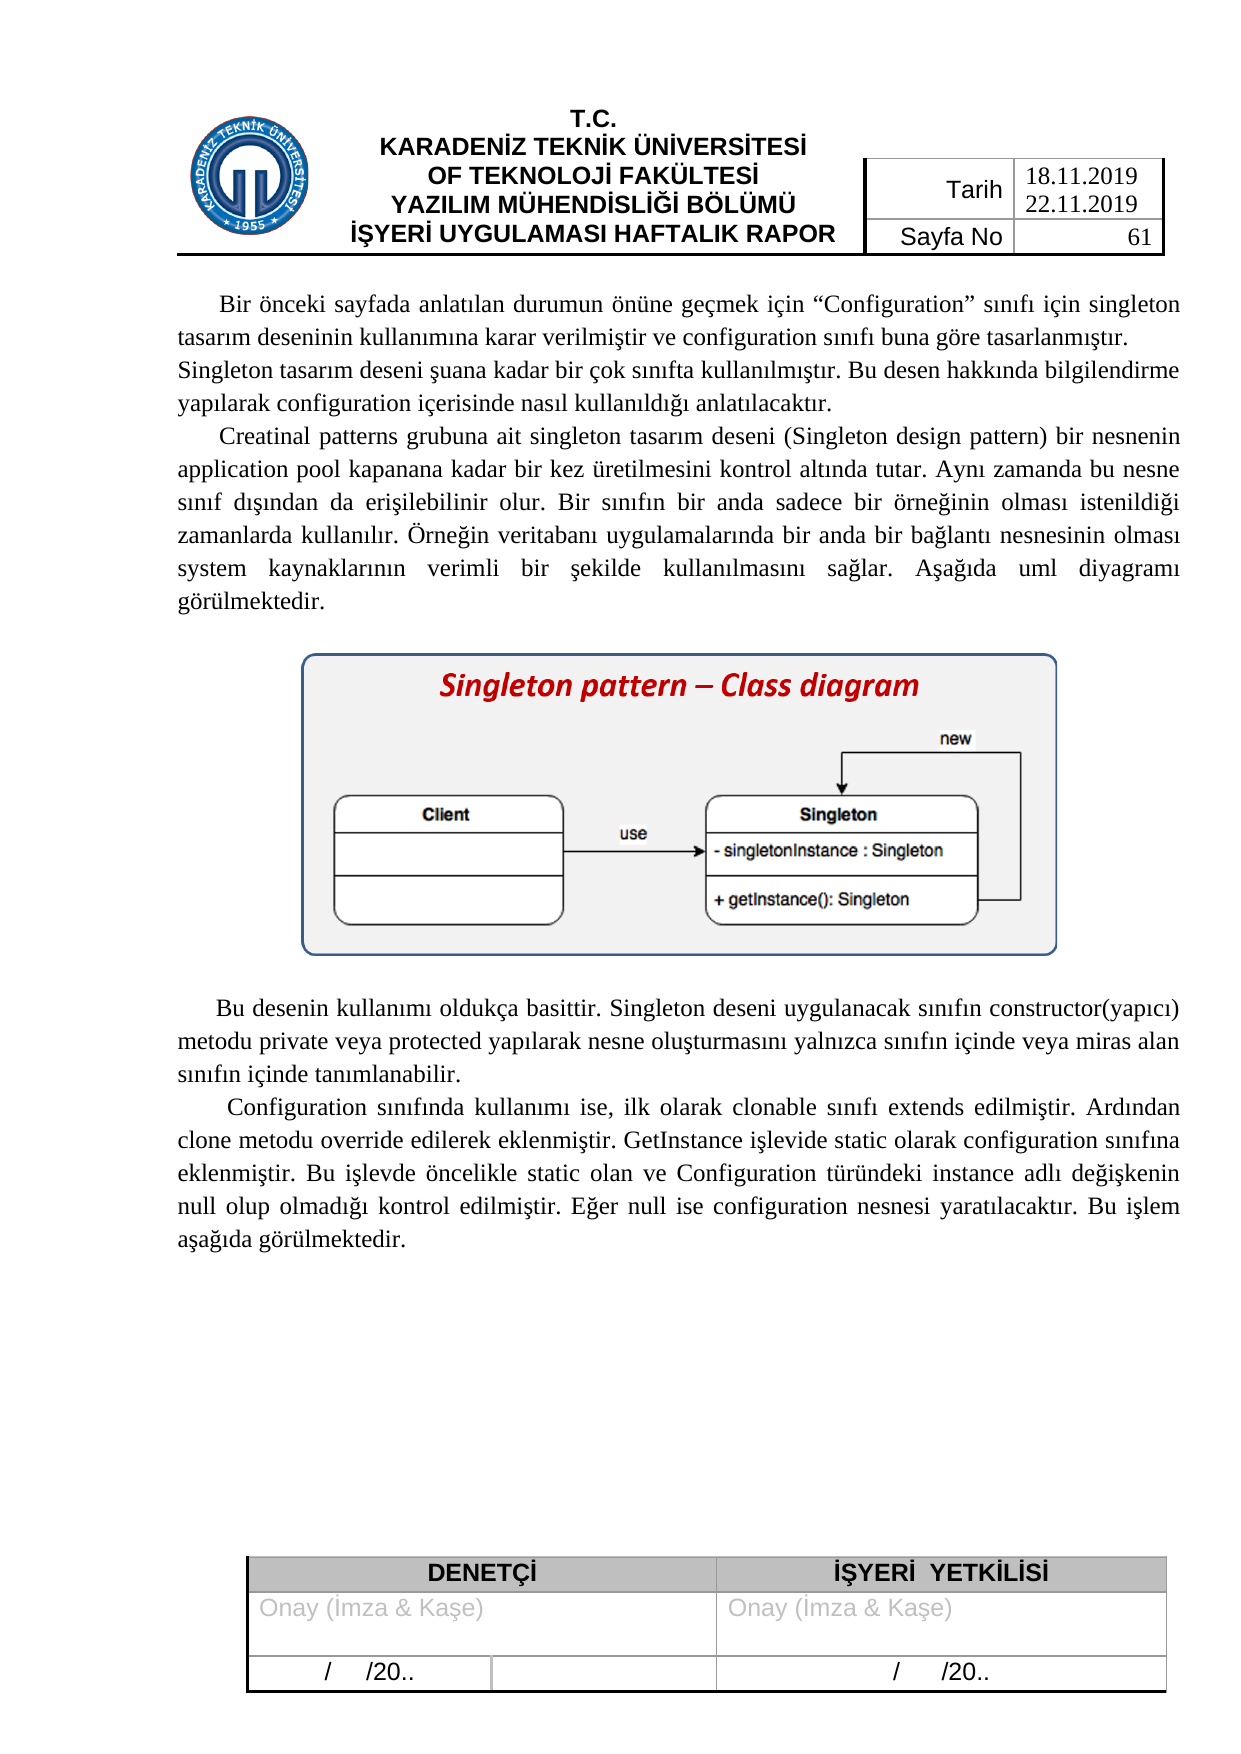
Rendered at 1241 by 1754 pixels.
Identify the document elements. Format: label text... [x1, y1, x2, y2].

table_cell 18.11.2019 22.11.2019 [1015, 159, 1162, 218]
text Bir önceki sayfada anlatılan durumun önüne geçmek için “Configuration” sınıfı için singleton tasarım deseninin kullanımına karar verilmiştir ve configuration sınıfı buna göre tasarlanmıştır. [177, 289, 1181, 351]
table_header [177, 98, 322, 253]
table_cell Onay (İmza & Kaşe) [717, 1593, 1166, 1655]
table_cell Tarih [867, 159, 1013, 218]
table_cell [493, 1657, 716, 1690]
table_header T.C. KARADENİZ TEKNİK ÜNİVERSİTESİ OF TEKNOLOJİ FAKÜLTESİ YAZILIM MÜHENDİSLİĞİ BÖLÜMÜ İŞYERİ UYGULAMASI HAFTALIK RAPOR [322, 98, 865, 253]
table_cell Onay (İmza & Kaşe) [249, 1593, 716, 1655]
table_cell Sayfa No [867, 220, 1013, 253]
table_cell / /20.. [249, 1657, 490, 1690]
picture [190, 116, 309, 235]
table_header DENETÇİ [249, 1558, 716, 1591]
text Singleton tasarım deseni şuana kadar bir çok sınıfta kullanılmıştır. Bu desen hakkında bilgilendirme yapılarak configuration içerisinde nasıl kullanıldığı anlatılacaktır. [177, 355, 1181, 417]
text Bu desenin kullanımı oldukça basittir. Singleton deseni uygulanacak sınıfın constructor(yapıcı) metodu private veya protected yapılarak nesne oluşturmasını yalnızca sınıfın içinde veya miras alan sınıfın içinde tanımlanabilir. [177, 993, 1181, 1088]
table_cell 61 [1015, 220, 1162, 253]
table_cell / /20.. [717, 1657, 1166, 1690]
picture [301, 652, 1058, 956]
table_header İŞYERİ YETKİLİSİ [717, 1558, 1166, 1591]
text Configuration sınıfında kullanımı ise, ilk olarak clonable sınıfı extends edilmiştir. Ardından clone metodu override edilerek eklenmiştir. GetInstance işlevide static olarak configuration sınıfına eklenmiştir. Bu işlevde öncelikle static olan ve Configuration türündeki instance adlı değişkenin null olup olmadığı kontrol edilmiştir. Eğer null ise configuration nesnesi yaratılacaktır. Bu işlem aşağıda görülmektedir. [177, 1092, 1181, 1253]
text Creatinal patterns grubuna ait singleton tasarım deseni (Singleton design pattern) bir nesnenin application pool kapanana kadar bir kez üretilmesini kontrol altında tutar. Aynı zamanda bu nesne sınıf dışından da erişilebilinir olur. Bir sınıfın bir anda sadece bir örneğinin olması istenildiği zamanlarda kullanılır. Örneğin veritabanı uygulamalarında bir anda bir bağlantı nesnesinin olması system kaynaklarının verimli bir şekilde kullanılmasını sağlar. Aşağıda uml diyagramı görülmektedir. [177, 421, 1181, 615]
